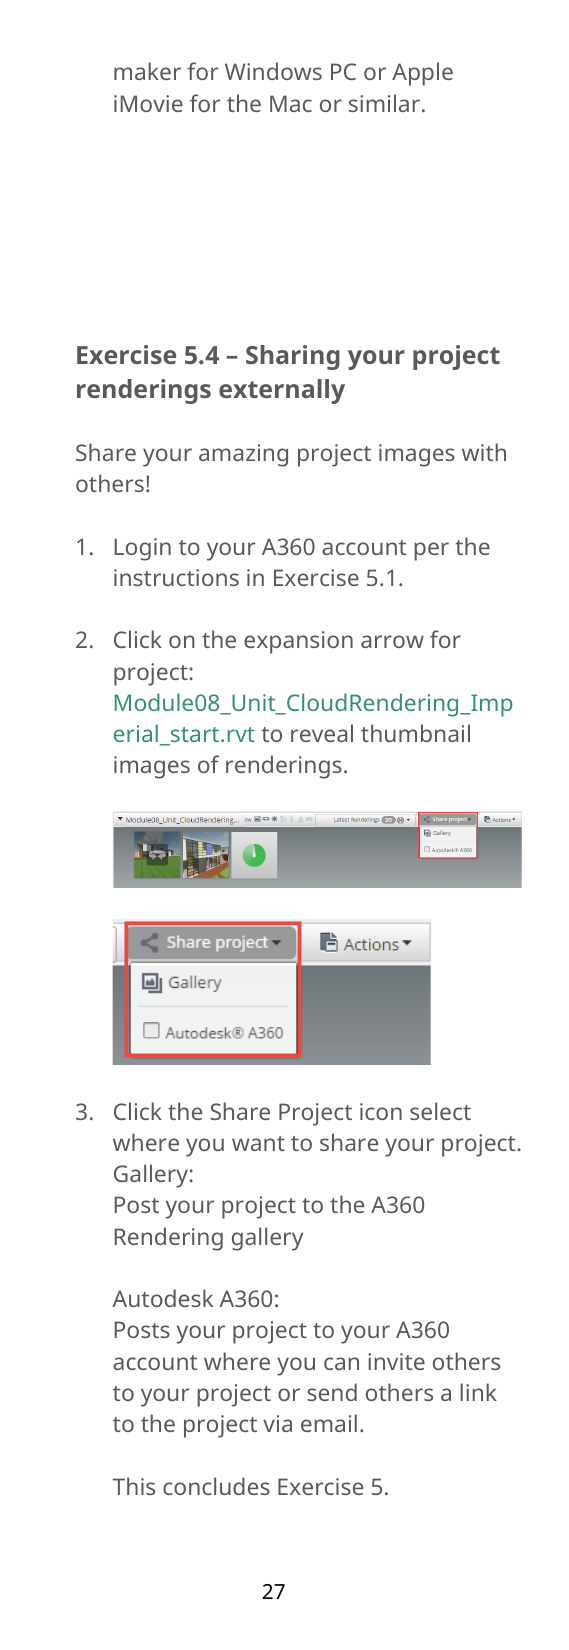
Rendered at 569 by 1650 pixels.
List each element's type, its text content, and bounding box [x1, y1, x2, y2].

text Post your project to the A360 Rendering gallery [112, 1189, 523, 1252]
list Click the Share Project icon select where you want to share your project. [75, 1095, 523, 1158]
text Gallery: [112, 1158, 523, 1189]
text Share your amazing project images with others! [75, 437, 523, 499]
list Click on the expansion arrow for project: Module08_Unit_CloudRendering_Imperial_start.rvt to reveal thumbnail images of renderings. [75, 624, 523, 781]
list Login to your A360 account per the instructions in Exercise 5.1. [75, 531, 523, 593]
picture [112, 811, 522, 888]
picture [112, 919, 432, 1065]
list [75, 56, 523, 119]
text Exercise 5.4 – Sharing your project renderings externally [75, 337, 523, 406]
list This concludes Exercise 5. [112, 1470, 523, 1502]
text Autodesk A360: [112, 1283, 523, 1314]
text Posts your project to your A360 account where you can invite others to your project or send others a link to the project via email. [112, 1314, 523, 1439]
